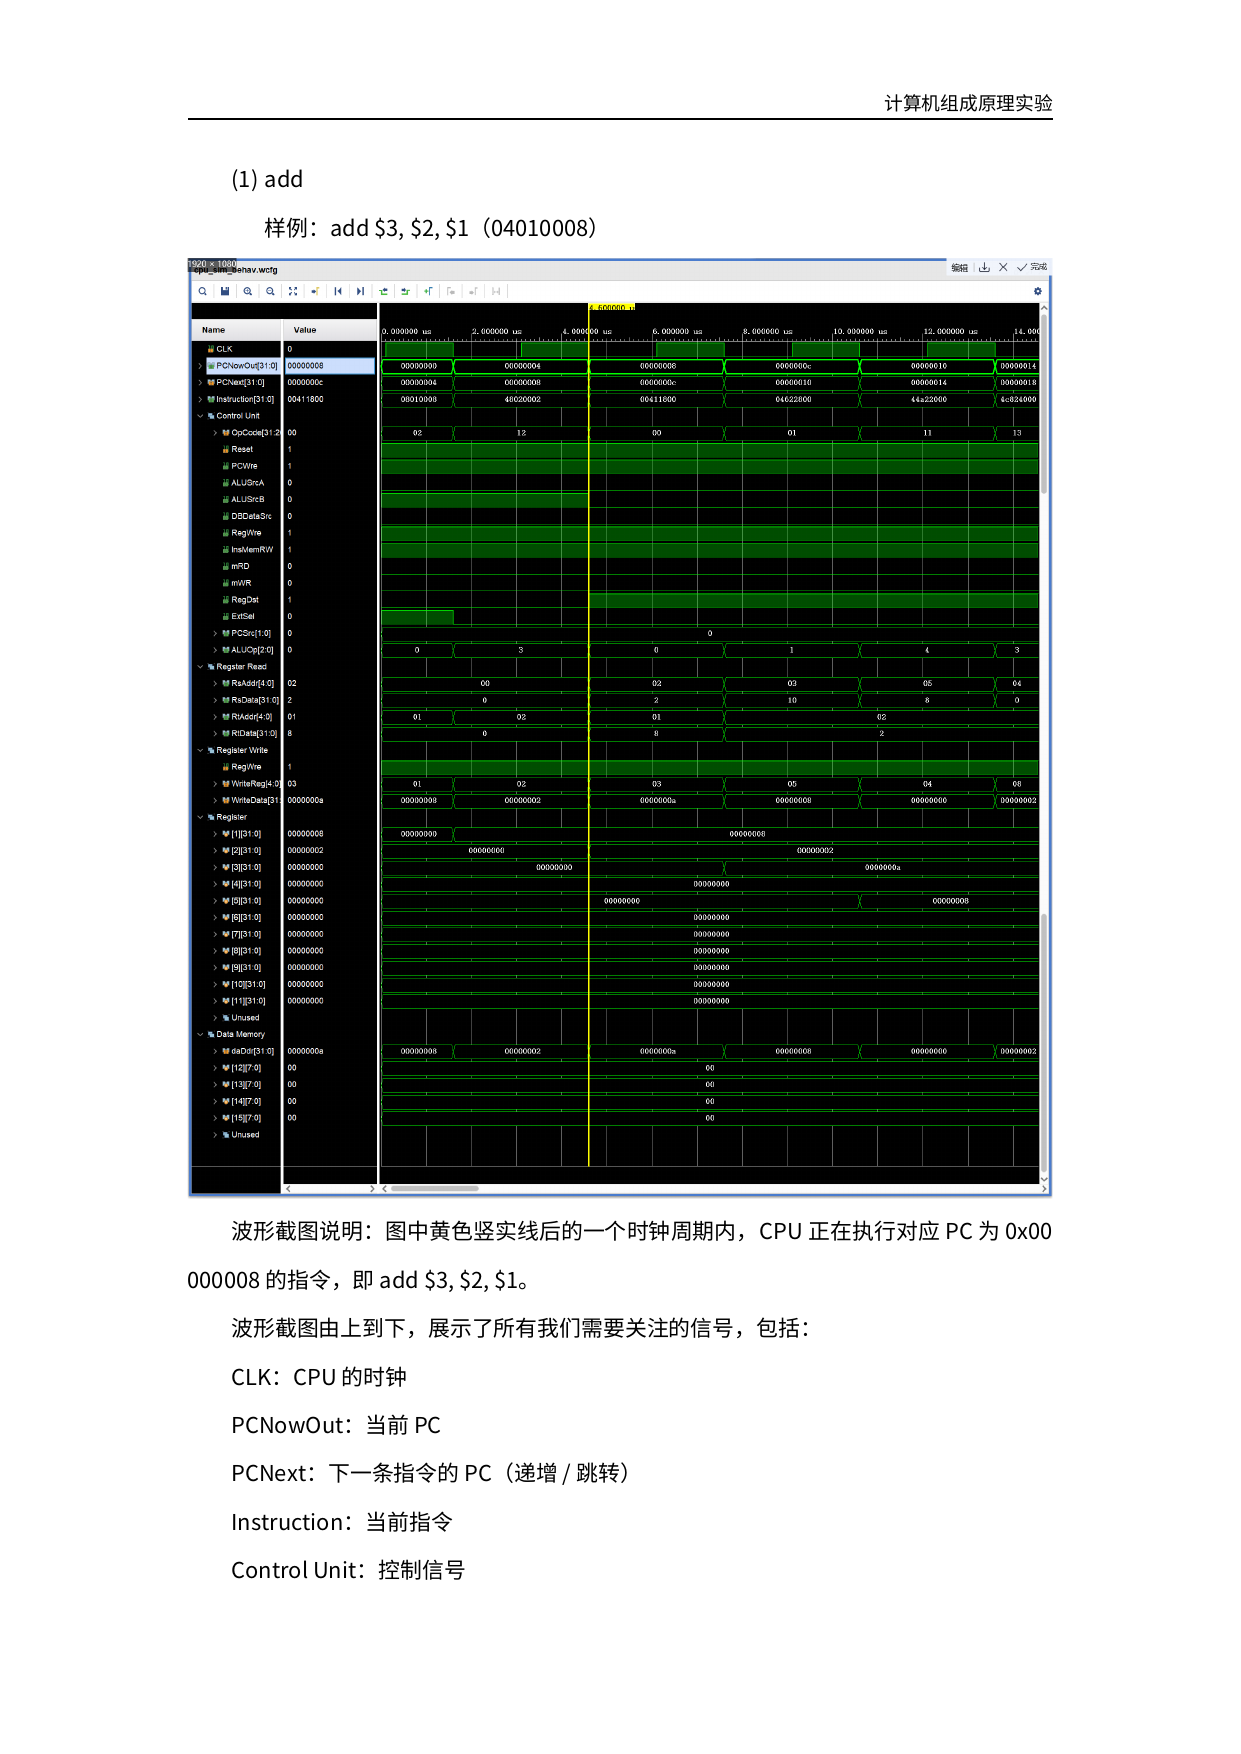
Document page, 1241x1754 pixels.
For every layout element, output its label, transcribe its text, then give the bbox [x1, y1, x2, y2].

list add [231, 162, 1053, 194]
picture [187, 258, 1053, 1199]
text CLK：CPU 的时钟 [187, 1359, 1053, 1392]
text PCNext：下一条指令的 PC（递增 / 跳转） [187, 1456, 1053, 1488]
text Control Unit：控制信号 [187, 1552, 1053, 1585]
text 波形截图由上到下，展示了所有我们需要关注的信号，包括： [187, 1311, 1053, 1343]
text Instruction：当前指令 [187, 1504, 1053, 1537]
text 波形截图说明：图中黄色竖实线后的一个时钟周期内，CPU 正在执行对应 PC 为 0x00000008 的指令，即 add $3, $2, $1。 [187, 1214, 1053, 1295]
list 样例：add $3, $2, $1（04010008） [264, 210, 1053, 243]
text PCNowOut：当前 PC [187, 1407, 1053, 1440]
